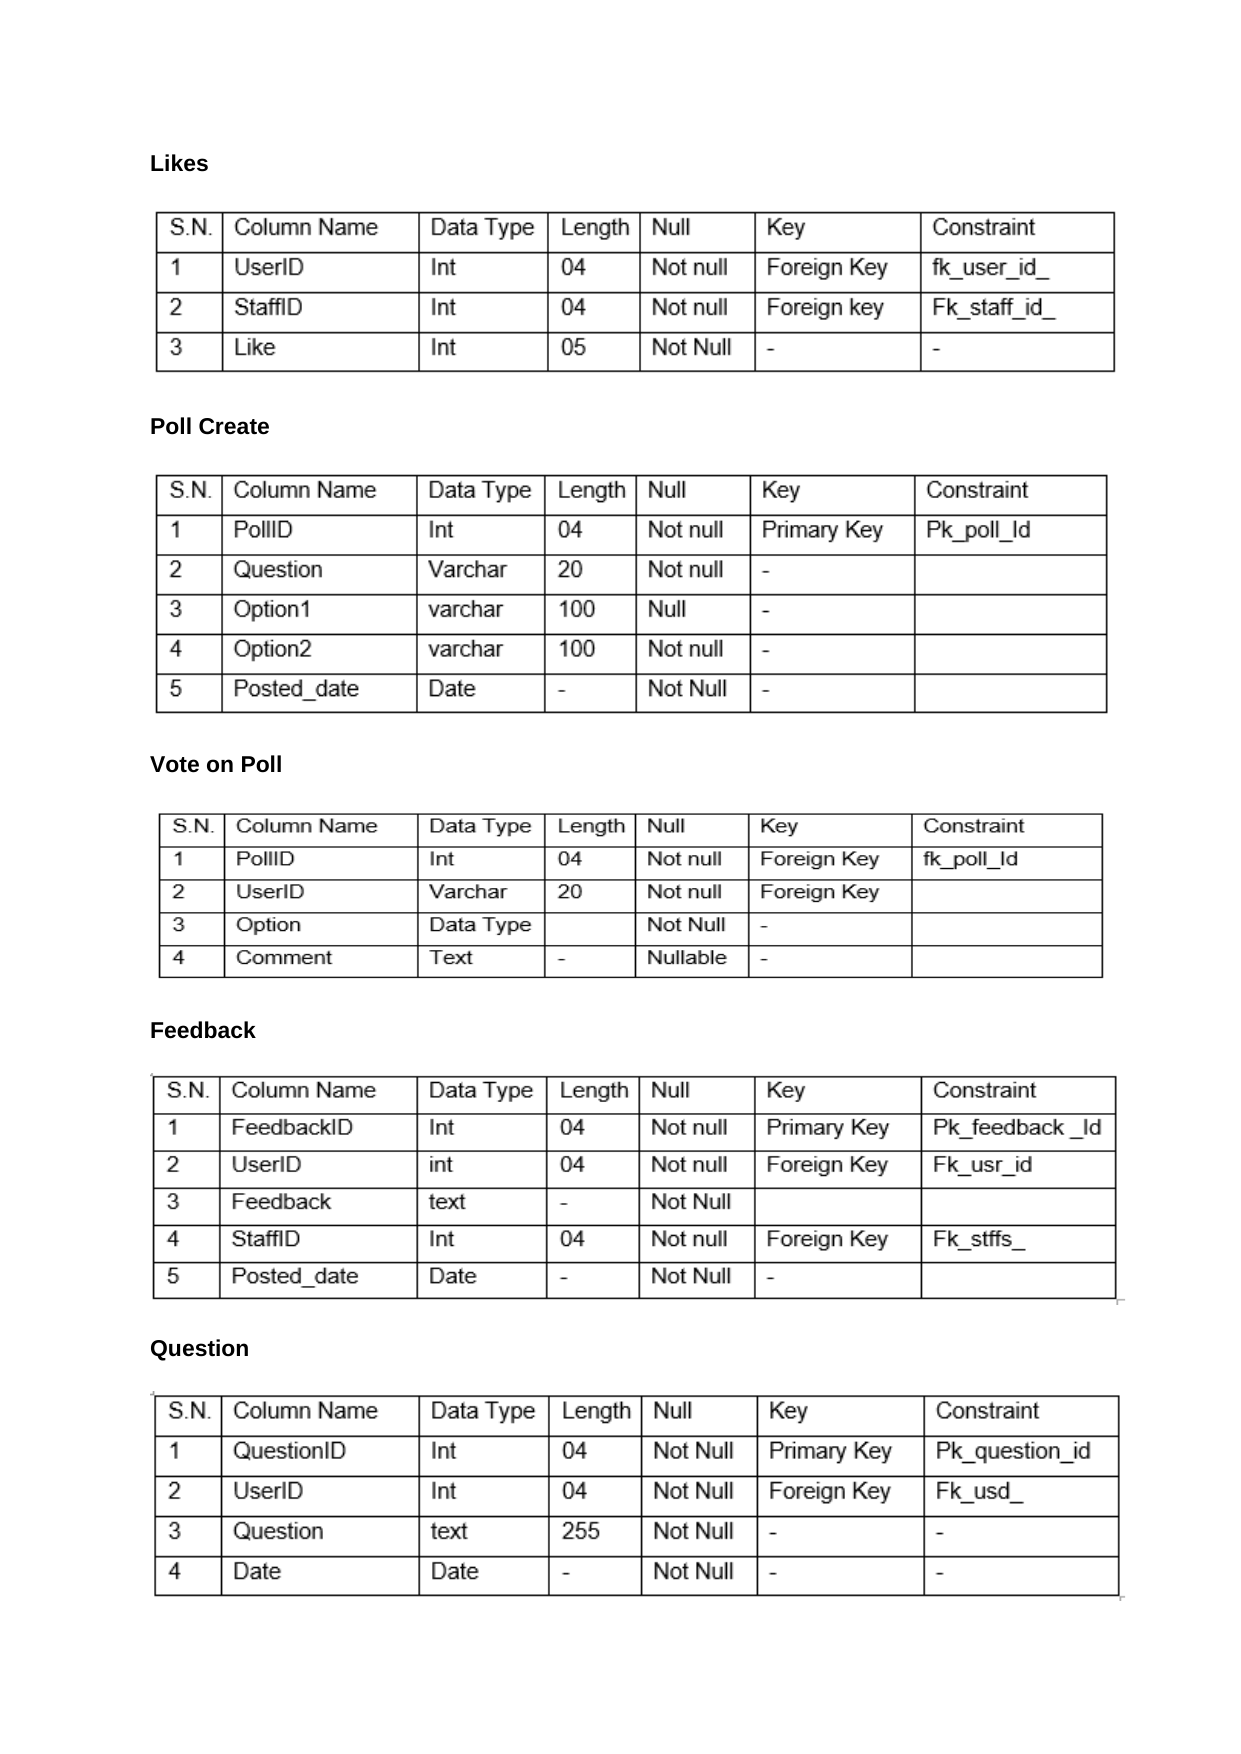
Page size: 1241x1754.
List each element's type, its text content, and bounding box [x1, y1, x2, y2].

text Feedback [150, 1017, 1090, 1043]
text Poll Create [150, 413, 1090, 439]
text Vote on Poll [150, 751, 1090, 777]
picture [150, 806, 1125, 987]
picture [150, 469, 1125, 721]
picture [150, 206, 1125, 383]
text Question [150, 1335, 1090, 1361]
text Likes [150, 150, 1090, 176]
picture [150, 1073, 1125, 1305]
picture [150, 1391, 1125, 1601]
